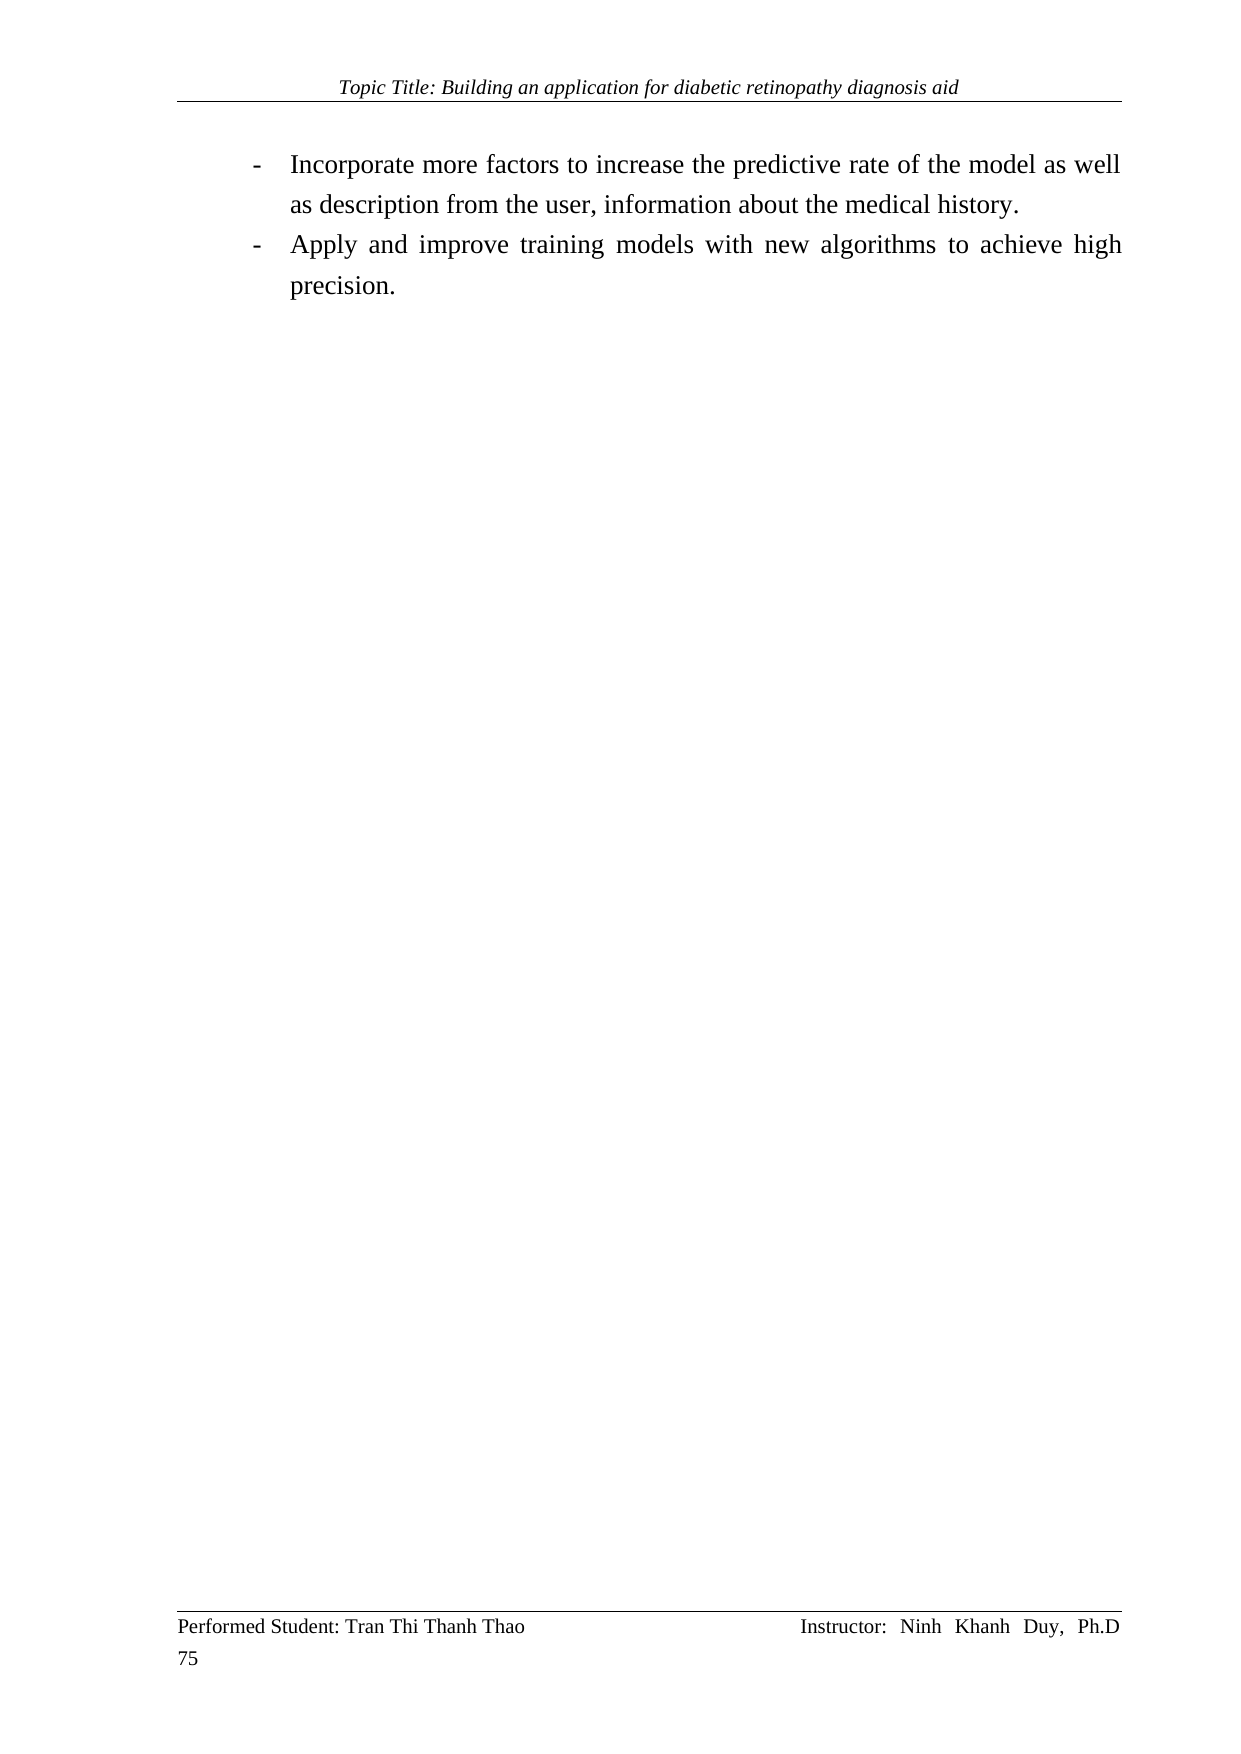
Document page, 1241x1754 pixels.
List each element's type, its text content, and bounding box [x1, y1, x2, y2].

list Incorporate more factors to increase the predictive rate of the model as well as description from the user, information about the medical history. [252, 148, 1122, 219]
list Apply and improve training models with new algorithms to achieve high precision. [252, 228, 1122, 300]
